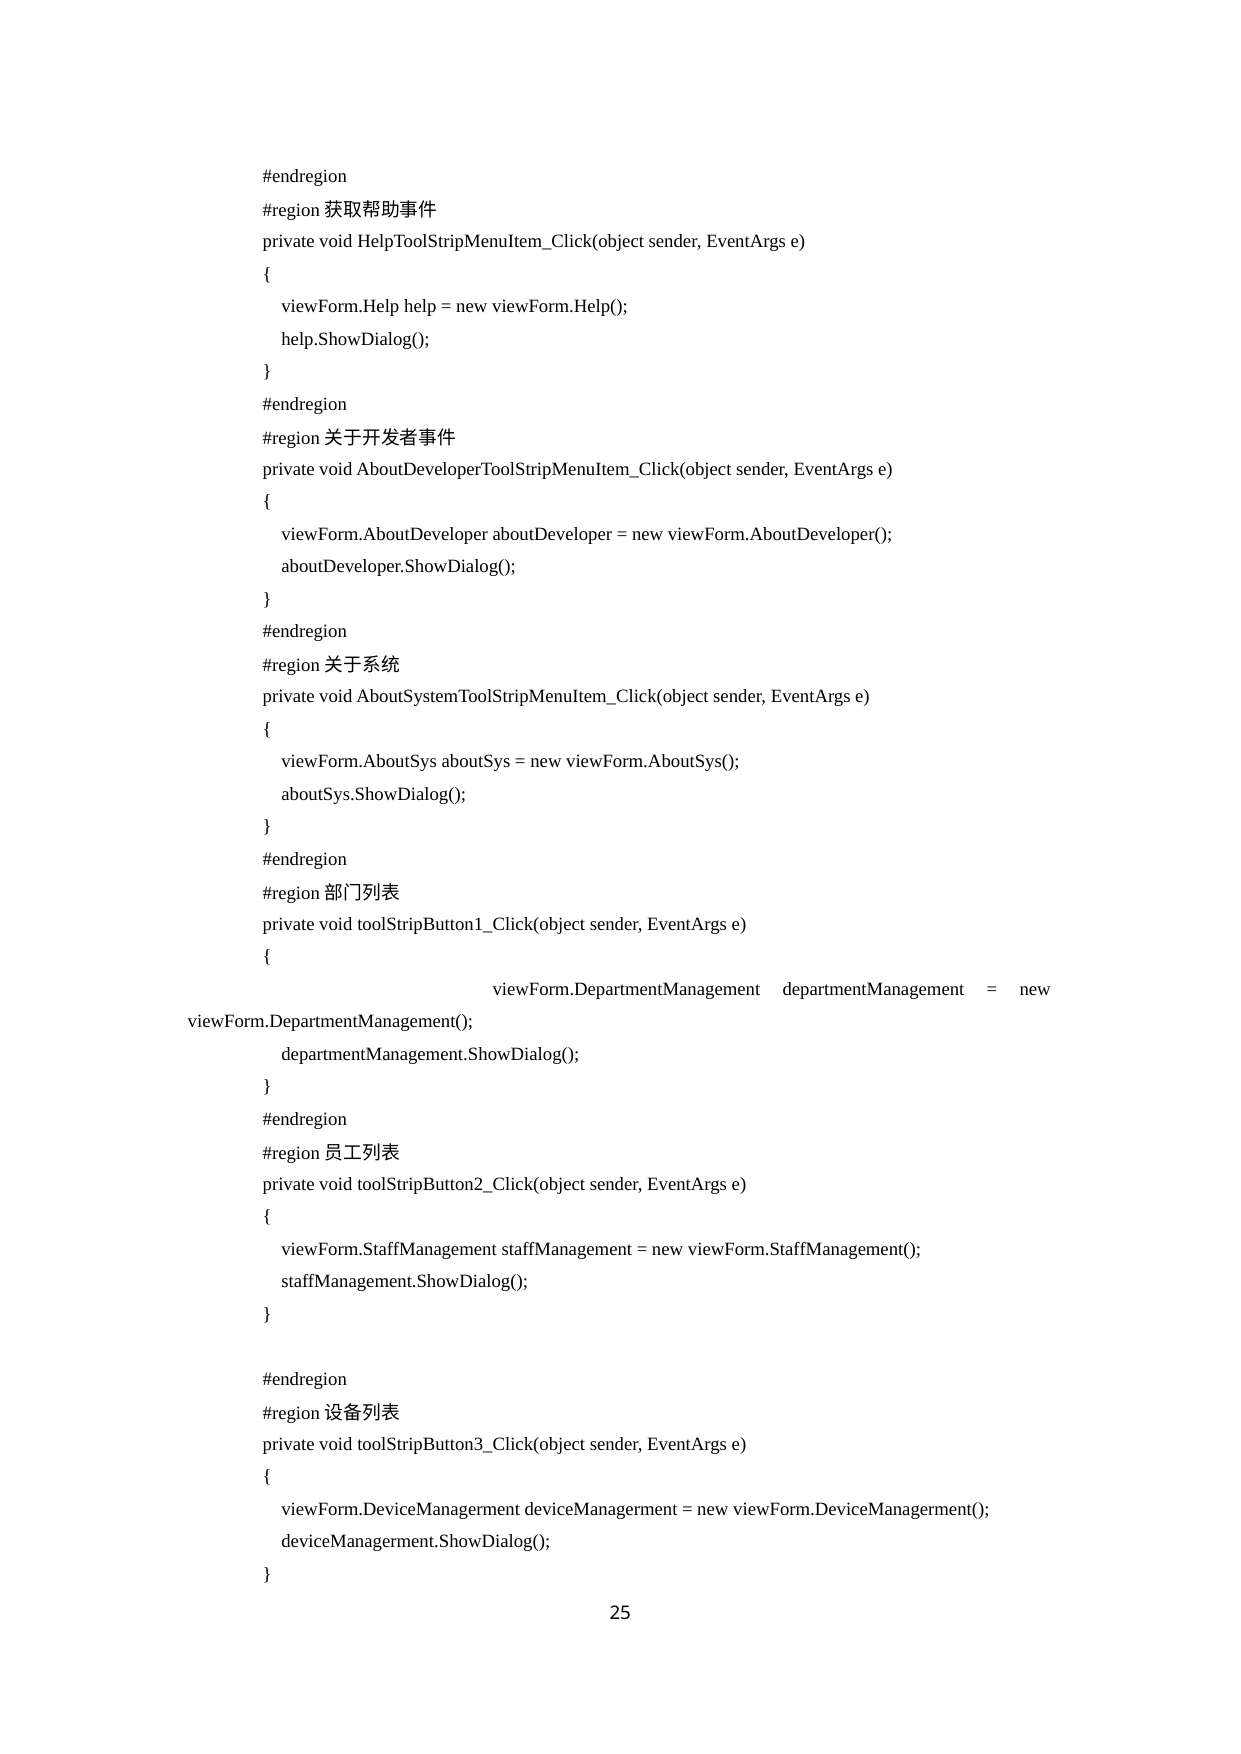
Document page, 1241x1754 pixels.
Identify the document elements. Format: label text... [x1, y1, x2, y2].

list private void toolStripButton1_Click(object sender, EventArgs e) [187, 907, 1053, 940]
list viewForm.AboutDeveloper aboutDeveloper = new viewForm.AboutDeveloper(); [187, 517, 1053, 550]
list #endregion [187, 842, 1053, 875]
list { [187, 940, 1053, 972]
list viewForm.AboutSys aboutSys = new viewForm.AboutSys(); [187, 745, 1053, 777]
list #region 部门列表 [187, 875, 1053, 907]
list } [187, 355, 1053, 387]
list #region 员工列表 [187, 1135, 1053, 1167]
list #endregion [187, 160, 1053, 192]
list aboutSys.ShowDialog(); [187, 777, 1053, 810]
list viewForm.Help help = new viewForm.Help(); [187, 290, 1053, 322]
list #region 设备列表 [187, 1395, 1053, 1427]
list viewForm.DeviceManagerment deviceManagerment = new viewForm.DeviceManagerment(); [187, 1492, 1053, 1525]
list private void AboutSystemToolStripMenuItem_Click(object sender, EventArgs e) [187, 680, 1053, 712]
list } [187, 1070, 1053, 1102]
list #endregion [187, 615, 1053, 647]
list help.ShowDialog(); [187, 322, 1053, 355]
list } [187, 1557, 1053, 1590]
list { [187, 485, 1053, 517]
list #endregion [187, 387, 1053, 420]
list departmentManagement.ShowDialog(); [187, 1037, 1053, 1070]
list { [187, 1460, 1053, 1492]
list viewForm.DepartmentManagement departmentManagement = new viewForm.DepartmentManagement(); [187, 972, 1053, 1037]
list viewForm.StaffManagement staffManagement = new viewForm.StaffManagement(); [187, 1232, 1053, 1265]
list private void HelpToolStripMenuItem_Click(object sender, EventArgs e) [187, 225, 1053, 257]
list } [187, 582, 1053, 615]
list private void toolStripButton3_Click(object sender, EventArgs e) [187, 1427, 1053, 1460]
list private void toolStripButton2_Click(object sender, EventArgs e) [187, 1167, 1053, 1200]
list private void AboutDeveloperToolStripMenuItem_Click(object sender, EventArgs e) [187, 452, 1053, 485]
list staffManagement.ShowDialog(); [187, 1265, 1053, 1297]
list #region 获取帮助事件 [187, 192, 1053, 225]
list deviceManagerment.ShowDialog(); [187, 1525, 1053, 1557]
list #endregion [187, 1362, 1053, 1395]
list { [187, 712, 1053, 745]
list } [187, 1297, 1053, 1330]
list } [187, 810, 1053, 842]
list { [187, 1200, 1053, 1232]
list #region 关于开发者事件 [187, 420, 1053, 452]
list aboutDeveloper.ShowDialog(); [187, 550, 1053, 582]
list #region 关于系统 [187, 647, 1053, 680]
list { [187, 257, 1053, 290]
list #endregion [187, 1102, 1053, 1135]
